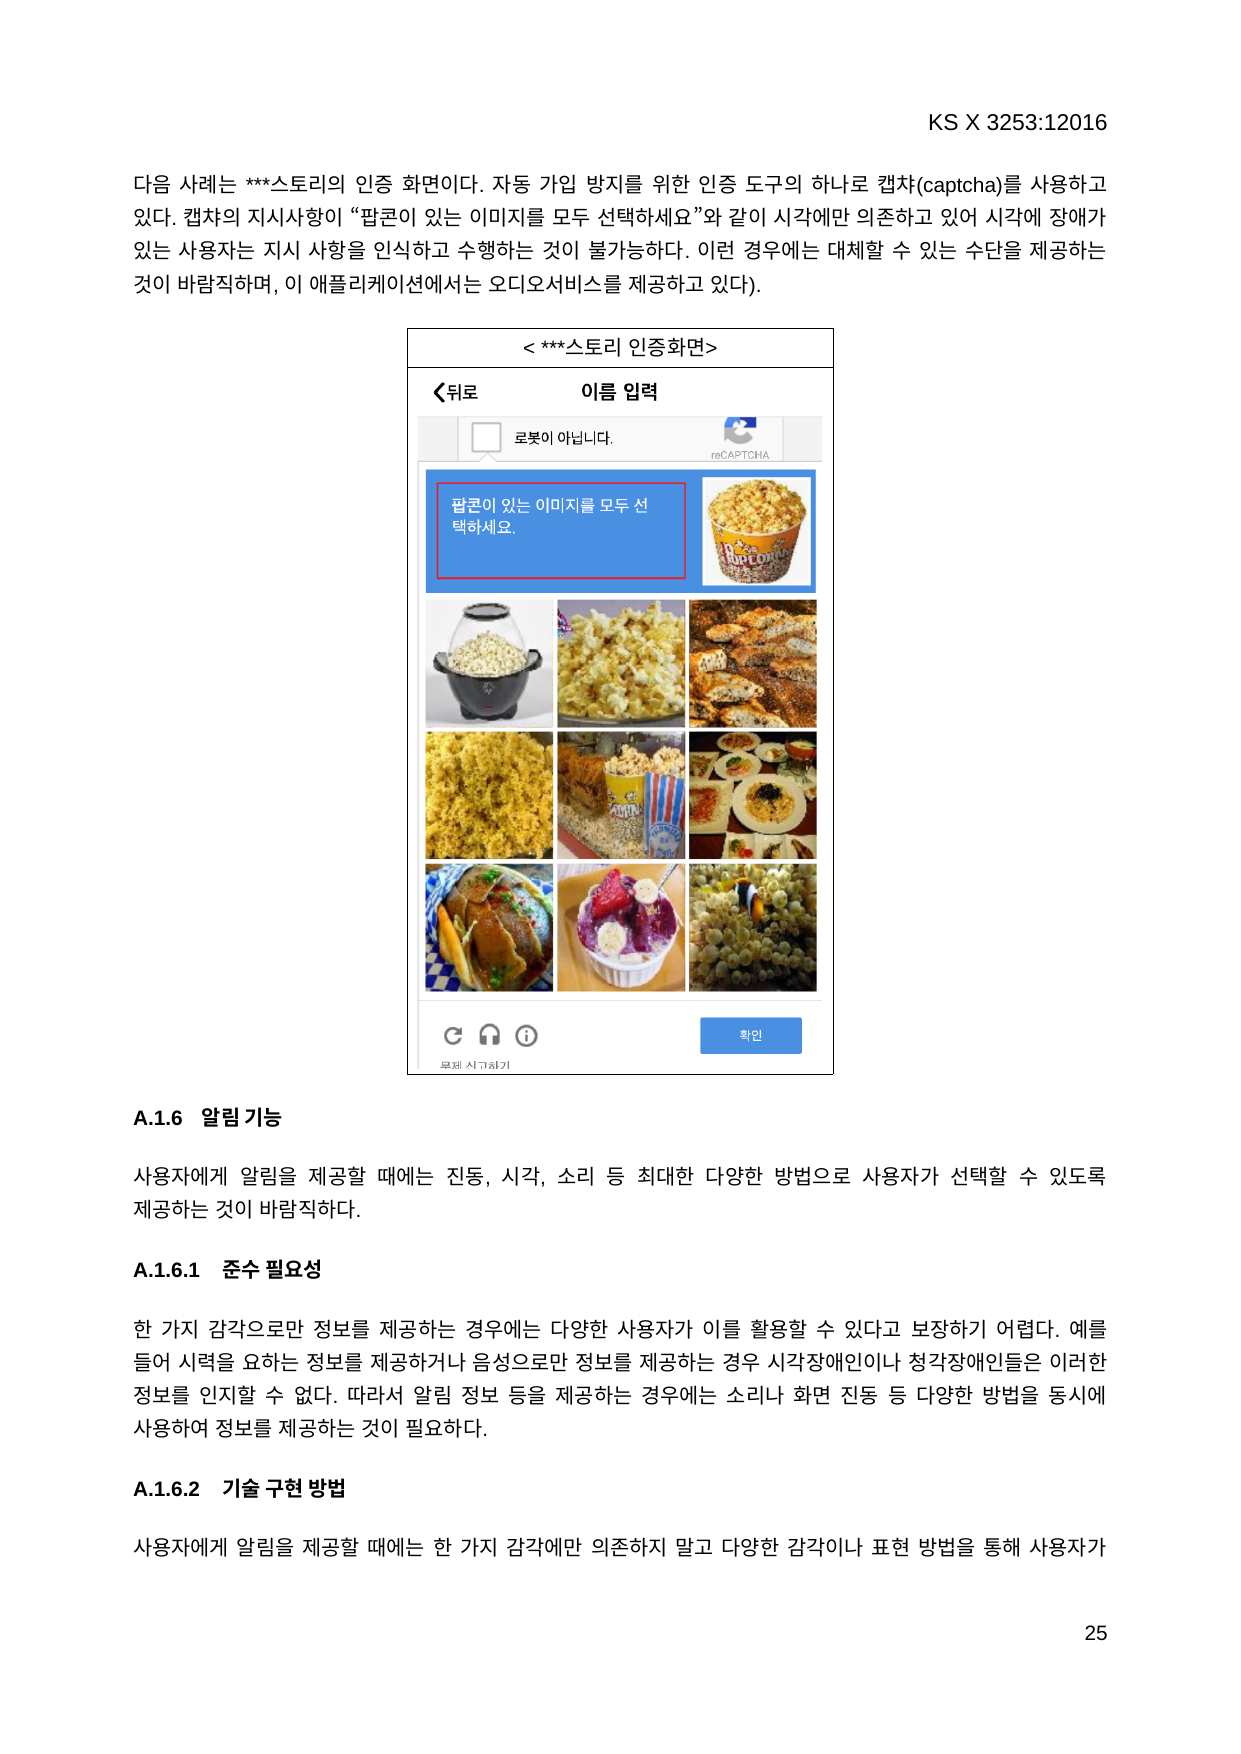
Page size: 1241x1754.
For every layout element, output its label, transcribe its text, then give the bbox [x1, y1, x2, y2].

table_cell [408, 368, 833, 1074]
text 준수 필요성 [133, 1253, 1107, 1283]
picture [417, 370, 822, 1069]
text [133, 1532, 1107, 1562]
text 다음 사례는 ***스토리의 인증 화면이다. 자동 가입 방지를 위한 인증 도구의 하나로 캡챠(captcha)를 사용하고 있다. 캡챠의 지시사항이 “팝콘이 있는 이미지를 모두 선택하세요”와 같이 시각에만 의존하고 있어 시각에 장애가 있는 사용자는 지시 사항을 인식하고 수행하는 것이 불가능하다. 이런 경우에는 대체할 수 있는 수단을 제공하는 것이 바람직하며, 이 애플리케이션에서는 오디오서비스를 제공하고 있다). [133, 168, 1107, 298]
table_header < ***스토리 인증화면> [408, 329, 833, 367]
text 한 가지 감각으로만 정보를 제공하는 경우에는 다양한 사용자가 이를 활용할 수 있다고 보장하기 어렵다. 예를 들어 시력을 요하는 정보를 제공하거나 음성으로만 정보를 제공하는 경우 시각장애인이나 청각장애인들은 이러한 정보를 인지할 수 없다. 따라서 알림 정보 등을 제공하는 경우에는 소리나 화면 진동 등 다양한 방법을 동시에 사용하여 정보를 제공하는 것이 필요하다. [133, 1313, 1107, 1443]
text 알림 기능 [133, 1101, 1107, 1131]
text 기술 구현 방법 [133, 1472, 1107, 1502]
text 사용자에게 알림을 제공할 때에는 진동, 시각, 소리 등 최대한 다양한 방법으로 사용자가 선택할 수 있도록 제공하는 것이 바람직하다. [133, 1160, 1107, 1224]
